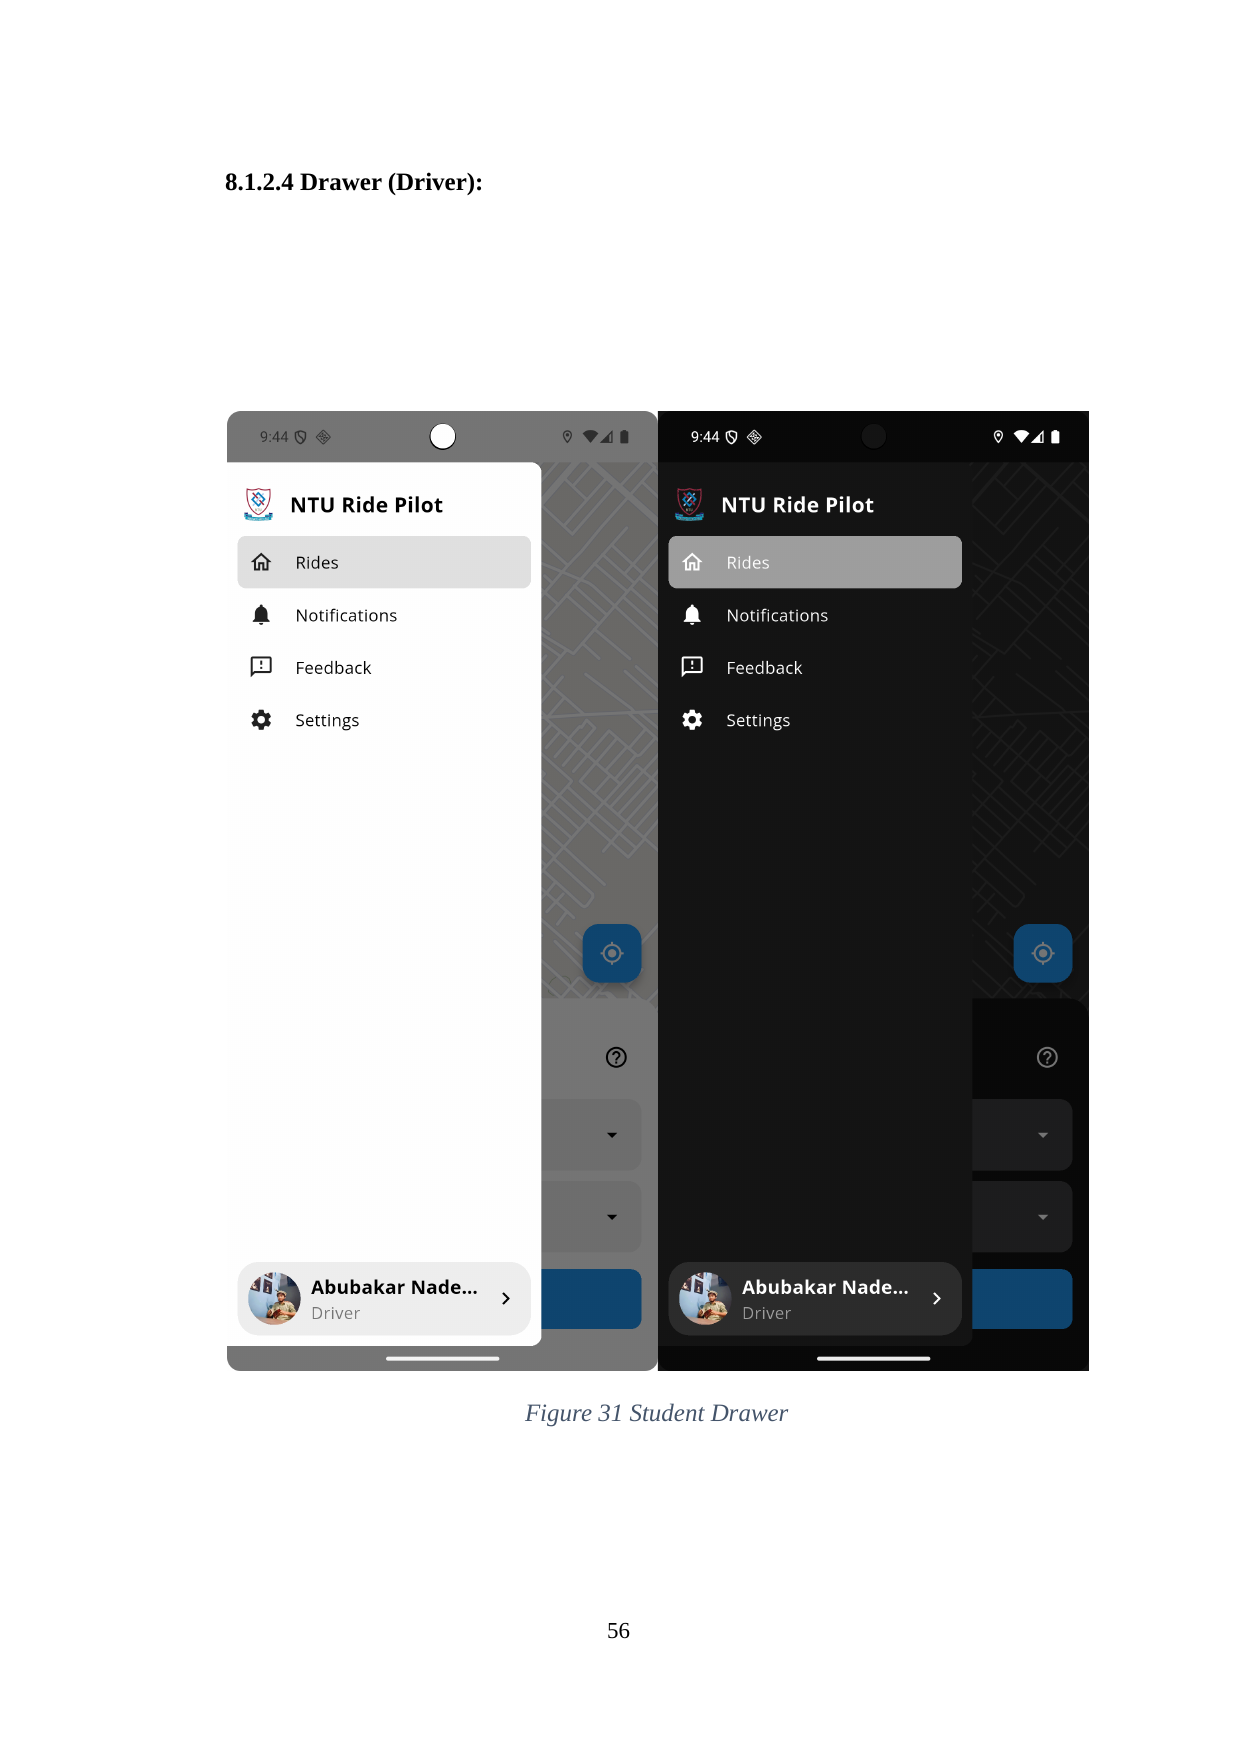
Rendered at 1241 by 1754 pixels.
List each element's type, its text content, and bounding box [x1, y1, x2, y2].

picture [227, 411, 1089, 1371]
text Figure Student Drawer [225, 1398, 1090, 1427]
subtitle 8.1.2.4 Drawer (Driver): [225, 167, 1090, 195]
